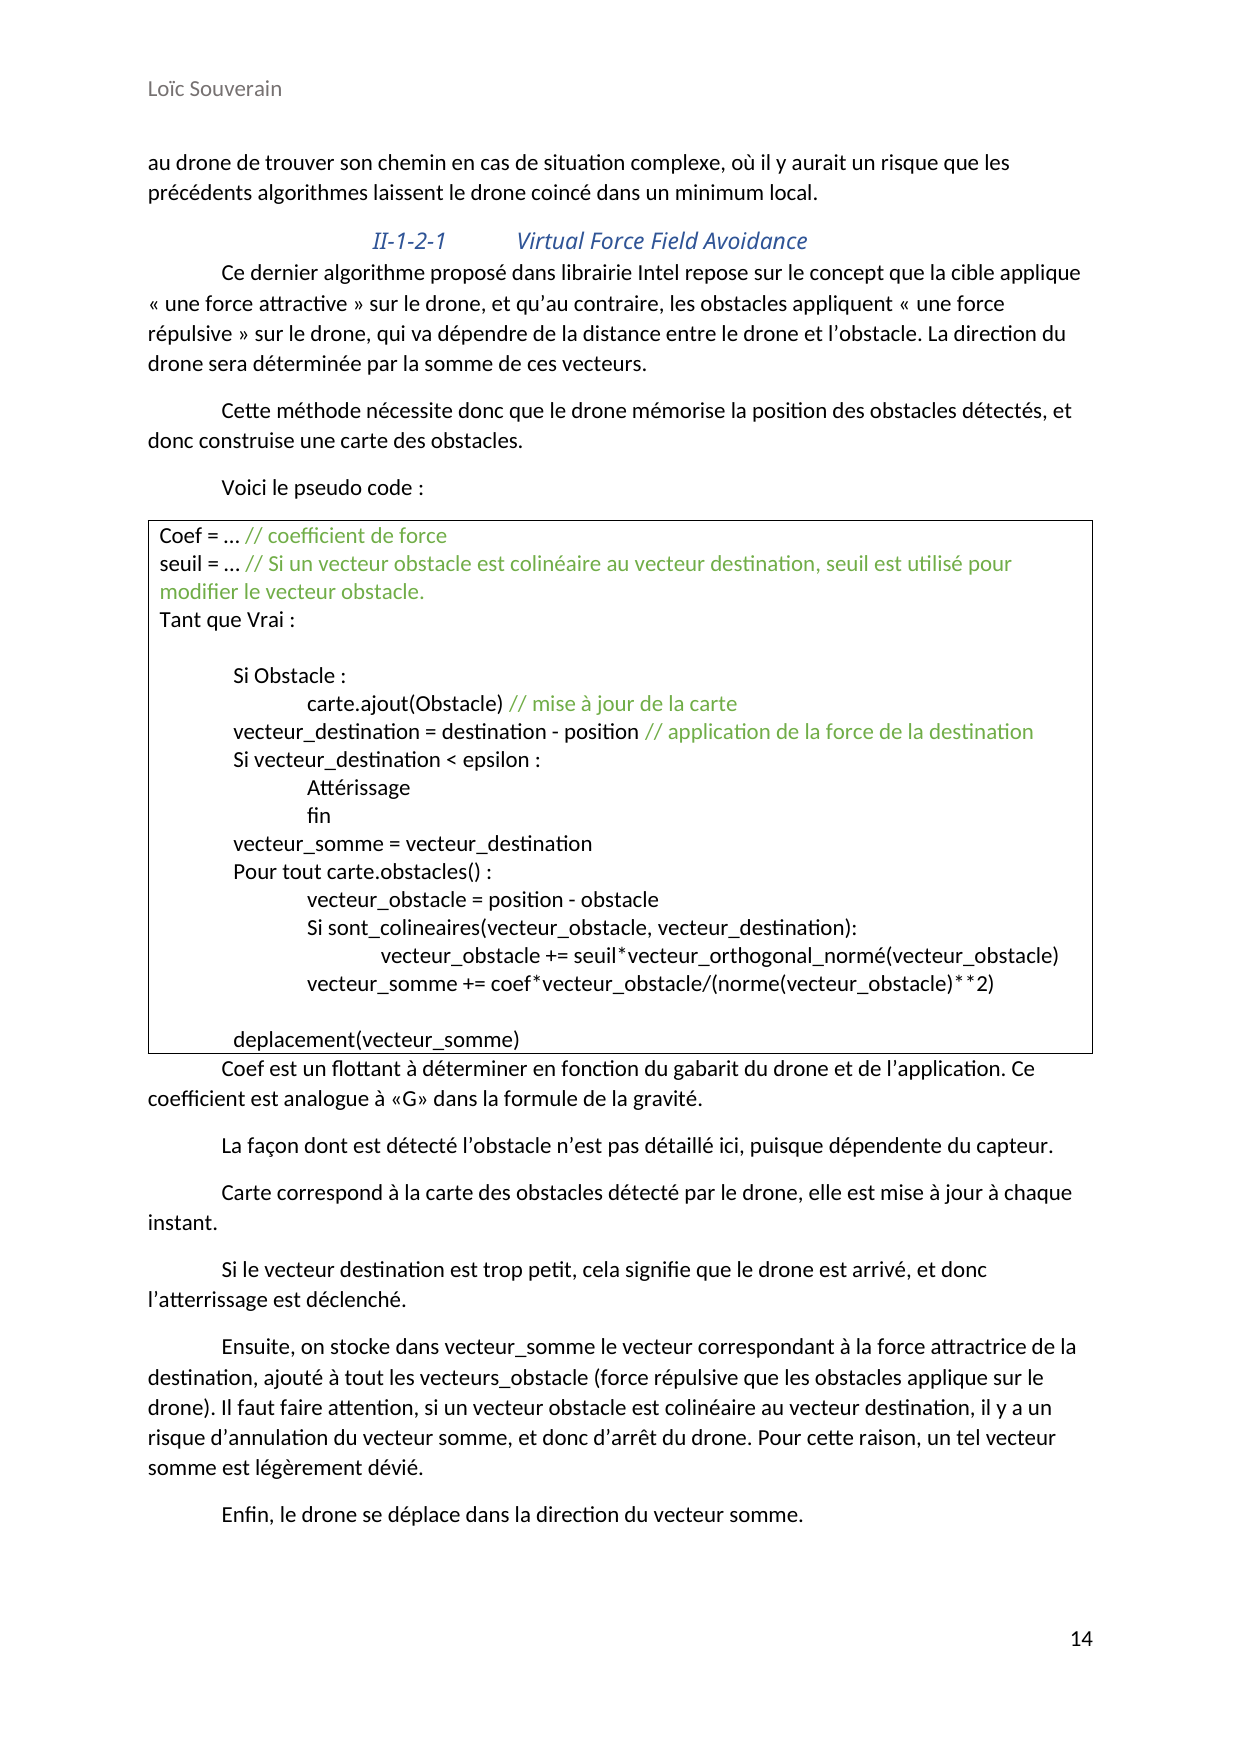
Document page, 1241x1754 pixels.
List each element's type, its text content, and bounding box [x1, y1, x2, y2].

text Ce dernier algorithme proposé dans librairie Intel repose sur le concept que la cible applique « une force attractive » sur le drone, et qu’au contraire, les obstacles appliquent « une force répulsive » sur le drone, qui va dépendre de la distance entre le drone et l’obstacle. La direction du drone sera déterminée par la somme de ces vecteurs. [148, 258, 1093, 377]
table_header Coef = … // coefficient de force seuil = … // Si un vecteur obstacle est colinéaire au vecteur destination, seuil est utilisé pour modifier le vecteur obstacle. Tant que Vrai : Si Obstacle : carte.ajout(Obstacle) // mise à jour de la carte vecteur_destination = destination - position // application de la force de la destination Si vecteur_destination < epsilon : Attérissage fin vecteur_somme = vecteur_destination Pour tout carte.obstacles() : vecteur_obstacle = position - obstacle Si sont_colineaires(vecteur_obstacle, vecteur_destination): vecteur_obstacle += seuil*vecteur_orthogonal_normé(vecteur_obstacle) vecteur_somme += coef*vecteur_obstacle/(norme(vecteur_obstacle)**2) deplacement(vecteur_somme) [149, 521, 1092, 1053]
text Enfin, le drone se déplace dans la direction du vecteur somme. [148, 1500, 1093, 1528]
subtitle Virtual Force Field Avoidance [373, 225, 1093, 256]
text La façon dont est détecté l’obstacle n’est pas détaillé ici, puisque dépendente du capteur. [148, 1131, 1093, 1159]
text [148, 148, 1093, 206]
text Carte correspond à la carte des obstacles détecté par le drone, elle est mise à jour à chaque instant. [148, 1178, 1093, 1237]
text Coef est un flottant à déterminer en fonction du gabarit du drone et de l’application. Ce coefficient est analogue à «G» dans la formule de la gravité. [148, 1054, 1093, 1113]
text Si le vecteur destination est trop petit, cela signifie que le drone est arrivé, et donc l’atterrissage est déclenché. [148, 1255, 1093, 1314]
text Voici le pseudo code : [148, 473, 1093, 501]
text Cette méthode nécessite donc que le drone mémorise la position des obstacles détectés, et donc construise une carte des obstacles. [148, 396, 1093, 454]
text Ensuite, on stocke dans vecteur_somme le vecteur correspondant à la force attractrice de la destination, ajouté à tout les vecteurs_obstacle (force répulsive que les obstacles applique sur le drone). Il faut faire attention, si un vecteur obstacle est colinéaire au vecteur destination, il y a un risque d’annulation du vecteur somme, et donc d’arrêt du drone. Pour cette raison, un tel vecteur somme est légèrement dévié. [148, 1332, 1093, 1481]
